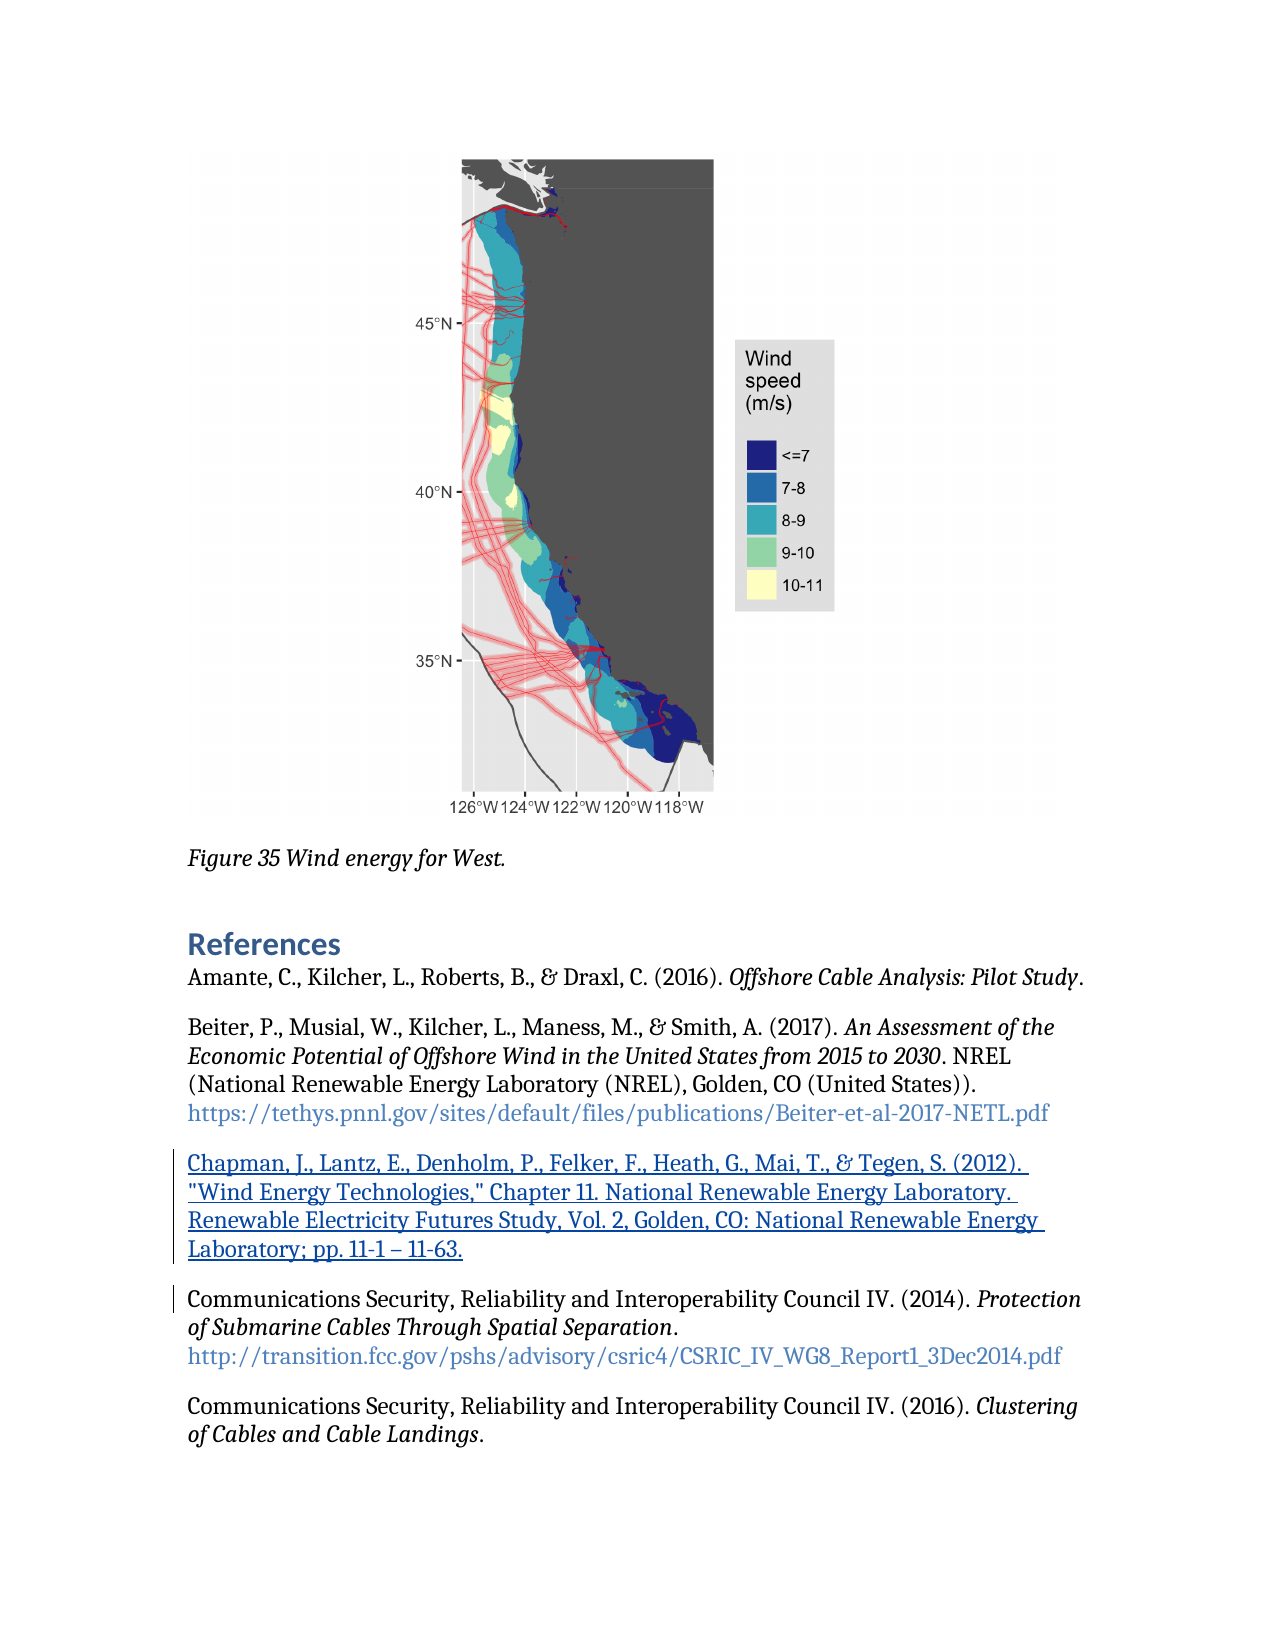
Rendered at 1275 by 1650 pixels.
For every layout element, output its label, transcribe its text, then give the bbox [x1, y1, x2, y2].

text Communications Security, Reliability and Interoperability Council IV. (2016). Clustering of Cables and Cable Landings. [187, 1392, 1087, 1449]
text Beiter, P., Musial, W., Kilcher, L., Maness, M., & Smith, A. (2017). An Assessment of the Economic Potential of Offshore Wind in the United States from 2015 to 2030. NREL (National Renewable Energy Laboratory (NREL), Golden, CO (United States)). https://tethys.pnnl.gov/sites/default/files/publications/Beiter-et-al-2017-NETL.pdf [187, 1013, 1087, 1128]
subtitle References [187, 923, 1087, 963]
text Amante, C., Kilcher, L., Roberts, B., & Draxl, C. (2016). Offshore Cable Analysis: Pilot Study. [187, 963, 1087, 992]
picture [187, 150, 1063, 823]
text Communications Security, Reliability and Interoperability Council IV. (2014). Protection of Submarine Cables Through Spatial Separation. http://transition.fcc.gov/pshs/advisory/csric4/CSRIC_IV_WG8_Report1_3Dec2014.pdf [187, 1284, 1087, 1371]
text Figure 35 Wind energy for West. [187, 844, 1087, 873]
